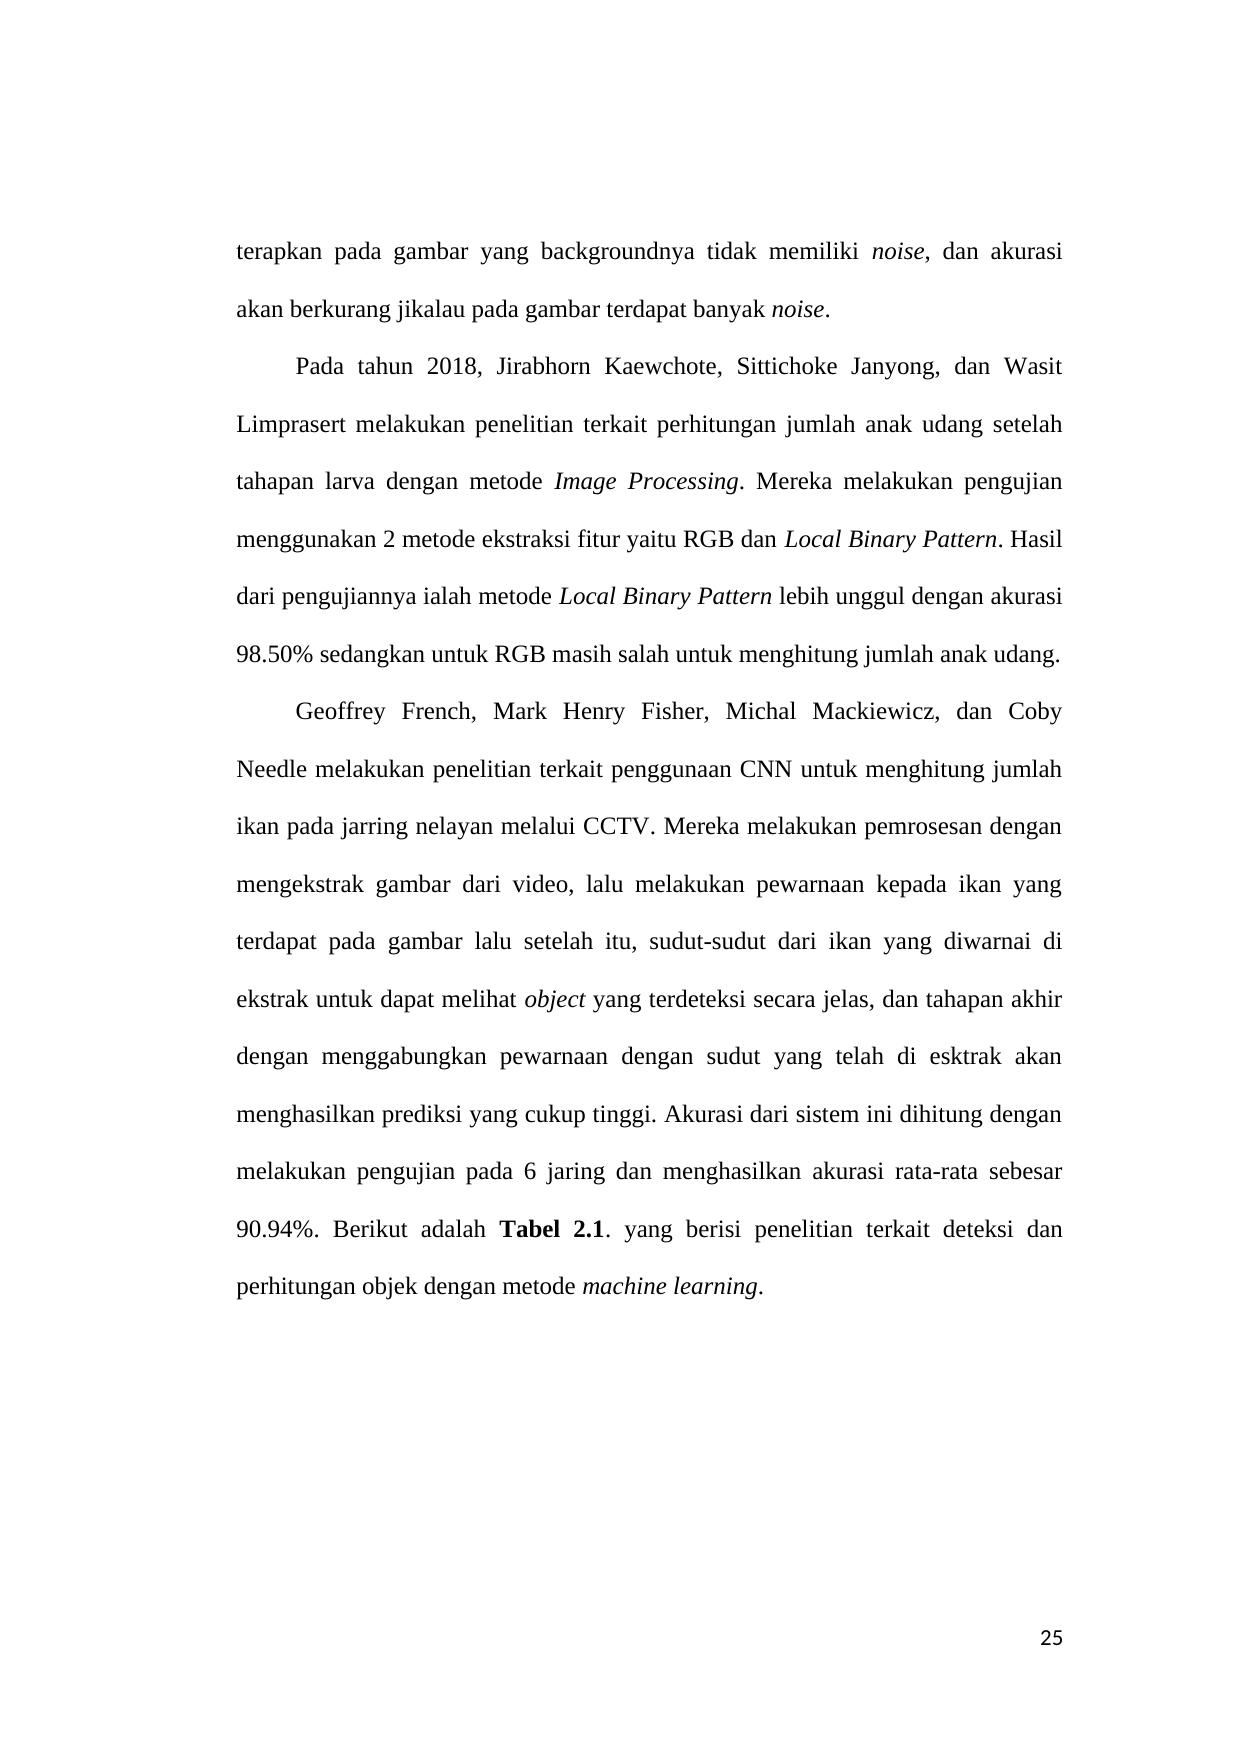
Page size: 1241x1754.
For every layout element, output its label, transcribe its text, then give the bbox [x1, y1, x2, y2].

text Pada tahun 2018, Jirabhorn Kaewchote, Sittichoke Janyong, dan Wasit Limprasert melakukan penelitian terkait perhitungan jumlah anak udang setelah tahapan larva dengan metode Image Processing. Mereka melakukan pengujian menggunakan 2 metode ekstraksi fitur yaitu RGB dan Local Binary Pattern. Hasil dari pengujiannya ialah metode Local Binary Pattern lebih unggul dengan akurasi 98.50% sedangkan untuk RGB masih salah untuk menghitung jumlah anak udang. [236, 351, 1063, 667]
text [236, 236, 1063, 322]
text Geoffrey French, Mark Henry Fisher, Michal Mackiewicz, dan Coby Needle melakukan penelitian terkait penggunaan CNN untuk menghitung jumlah ikan pada jarring nelayan melalui CCTV. Mereka melakukan pemrosesan dengan mengekstrak gambar dari video, lalu melakukan pewarnaan kepada ikan yang terdapat pada gambar lalu setelah itu, sudut-sudut dari ikan yang diwarnai di ekstrak untuk dapat melihat object yang terdeteksi secara jelas, dan tahapan akhir dengan menggabungkan pewarnaan dengan sudut yang telah di esktrak akan menghasilkan prediksi yang cukup tinggi. Akurasi dari sistem ini dihitung dengan melakukan pengujian pada 6 jaring dan menghasilkan akurasi rata-rata sebesar 90.94%. Berikut adalah Tabel 2.1. yang berisi penelitian terkait deteksi dan perhitungan objek dengan metode machine learning. [236, 696, 1063, 1300]
